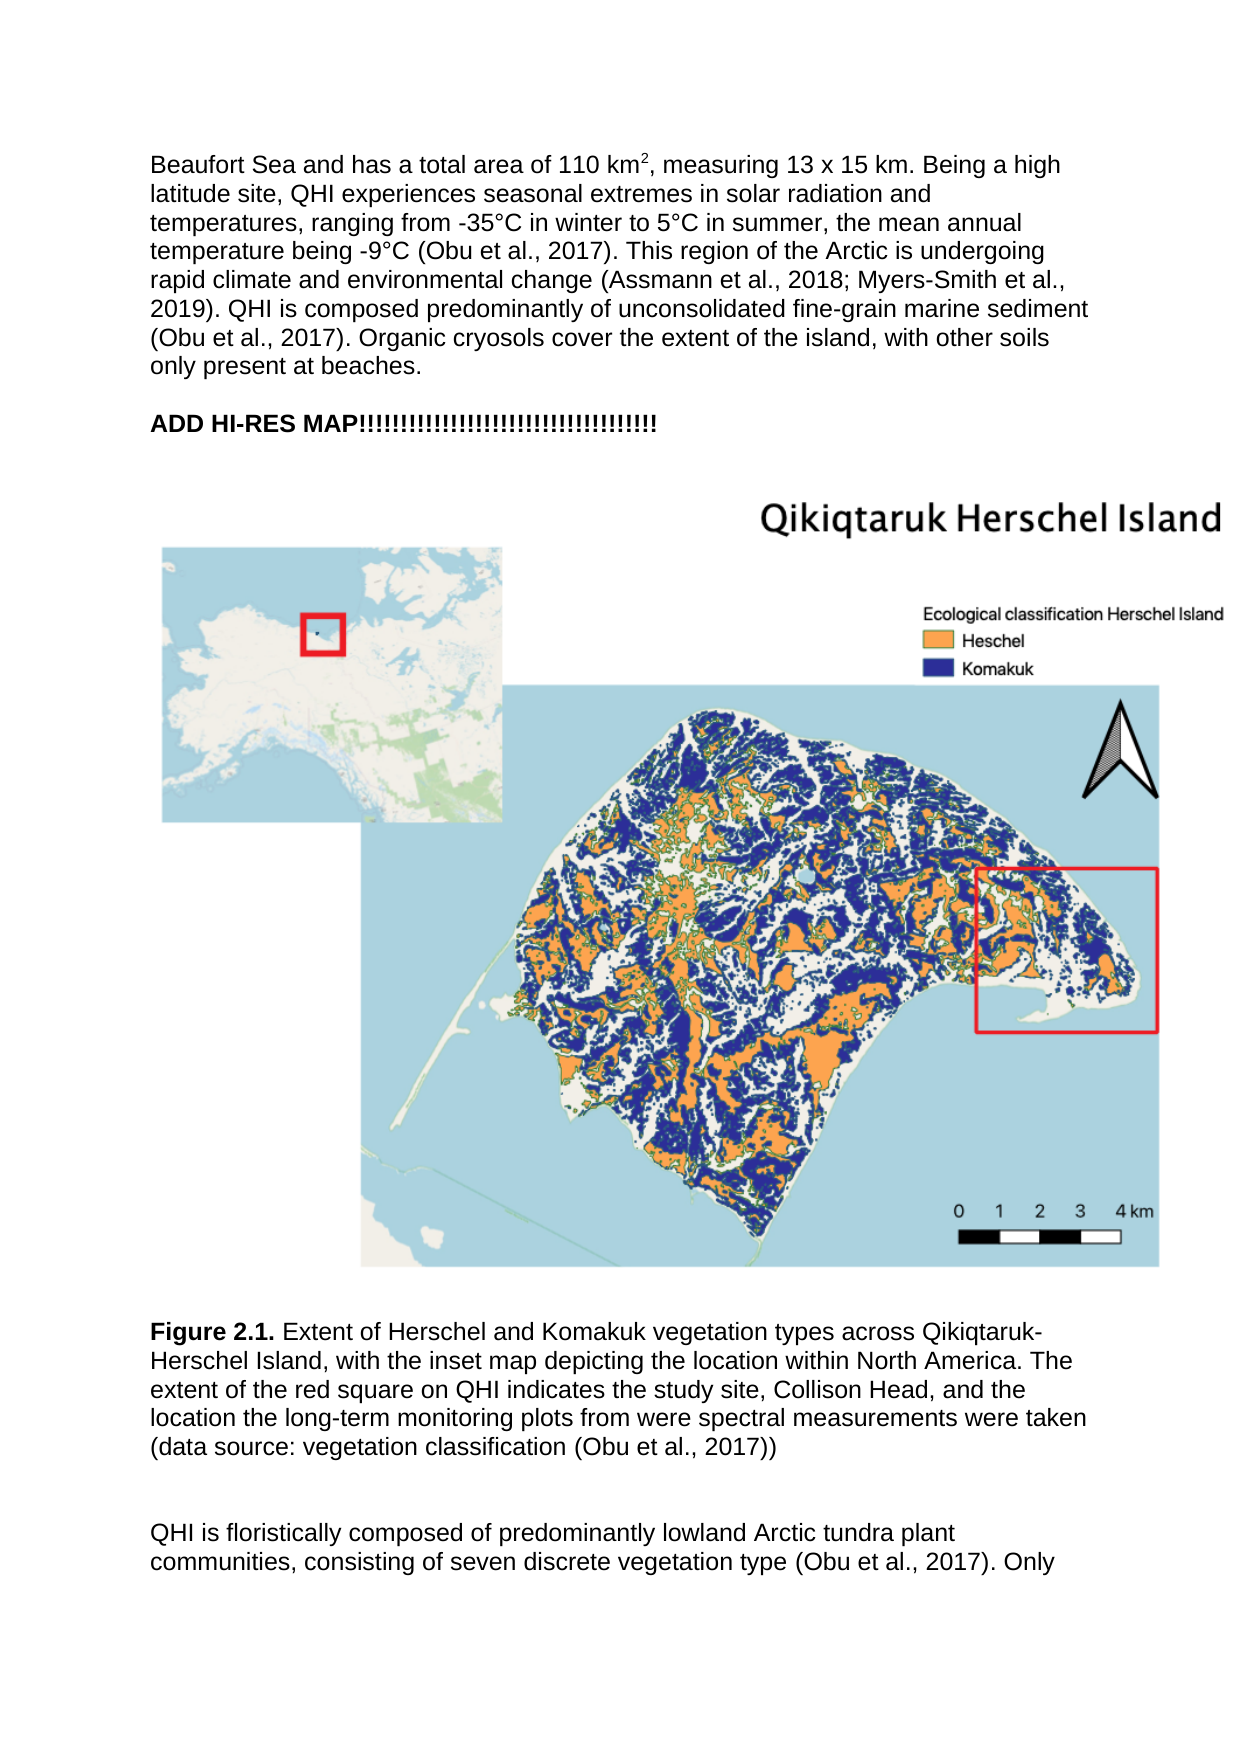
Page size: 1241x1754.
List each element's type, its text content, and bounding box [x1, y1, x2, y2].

picture [150, 495, 1226, 1289]
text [150, 1518, 1090, 1576]
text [150, 150, 1090, 380]
text Figure 2.1. Extent of Herschel and Komakuk vegetation types across Qikiqtaruk-Herschel Island, with the inset map depicting the location within North America. The extent of the red square on QHI indicates the study site, Collison Head, and the location the long-term monitoring plots from were spectral measurements were taken (data source: vegetation classification (Obu et al., 2017)) [150, 1317, 1090, 1461]
text ADD HI-RES MAP!!!!!!!!!!!!!!!!!!!!!!!!!!!!!!!!!!!! [150, 409, 1090, 437]
